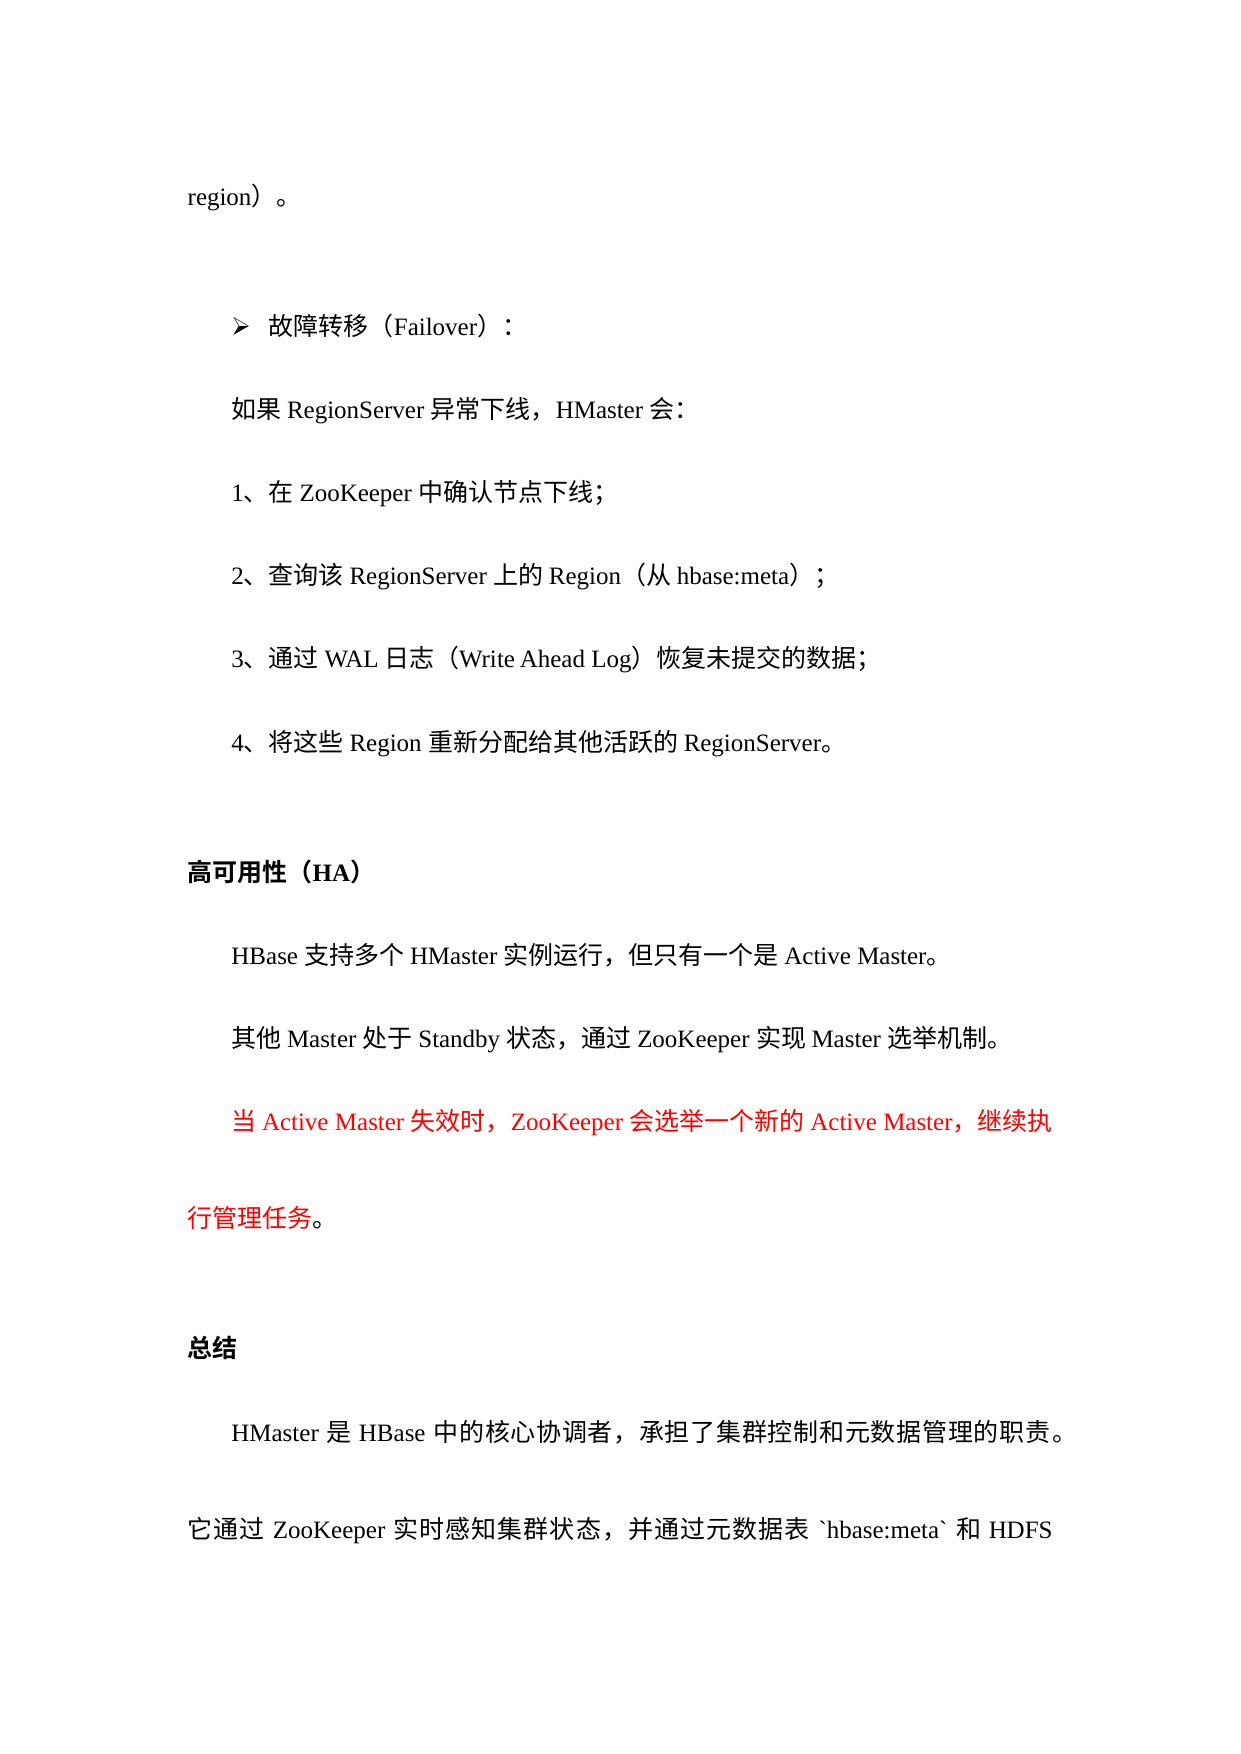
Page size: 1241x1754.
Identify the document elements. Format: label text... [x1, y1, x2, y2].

text 当 Active Master 失效时，ZooKeeper 会选举一个新的 Active Master，继续执行管理任务。 [187, 1087, 1053, 1249]
text 其他 Master 处于 Standby 状态，通过 ZooKeeper 实现 Master 选举机制。 [187, 1004, 1053, 1069]
text 4、将这些 Region 重新分配给其他活跃的 RegionServer。 [187, 708, 1053, 773]
text HBase 支持多个 HMaster 实例运行，但只有一个是 Active Master。 [187, 921, 1053, 986]
list 故障转移（Failover）： [231, 292, 1053, 357]
text 2、查询该 RegionServer 上的 Region（从 hbase:meta）； [187, 541, 1053, 606]
subtitle 总结 [187, 1314, 1053, 1379]
text 3、通过 WAL 日志（Write Ahead Log）恢复未提交的数据； [187, 624, 1053, 689]
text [187, 162, 1053, 227]
text 1、在 ZooKeeper 中确认节点下线； [187, 458, 1053, 523]
subtitle 高可用性（HA） [187, 838, 1053, 903]
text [187, 1398, 1053, 1560]
text 如果 RegionServer 异常下线，HMaster 会： [187, 375, 1053, 440]
